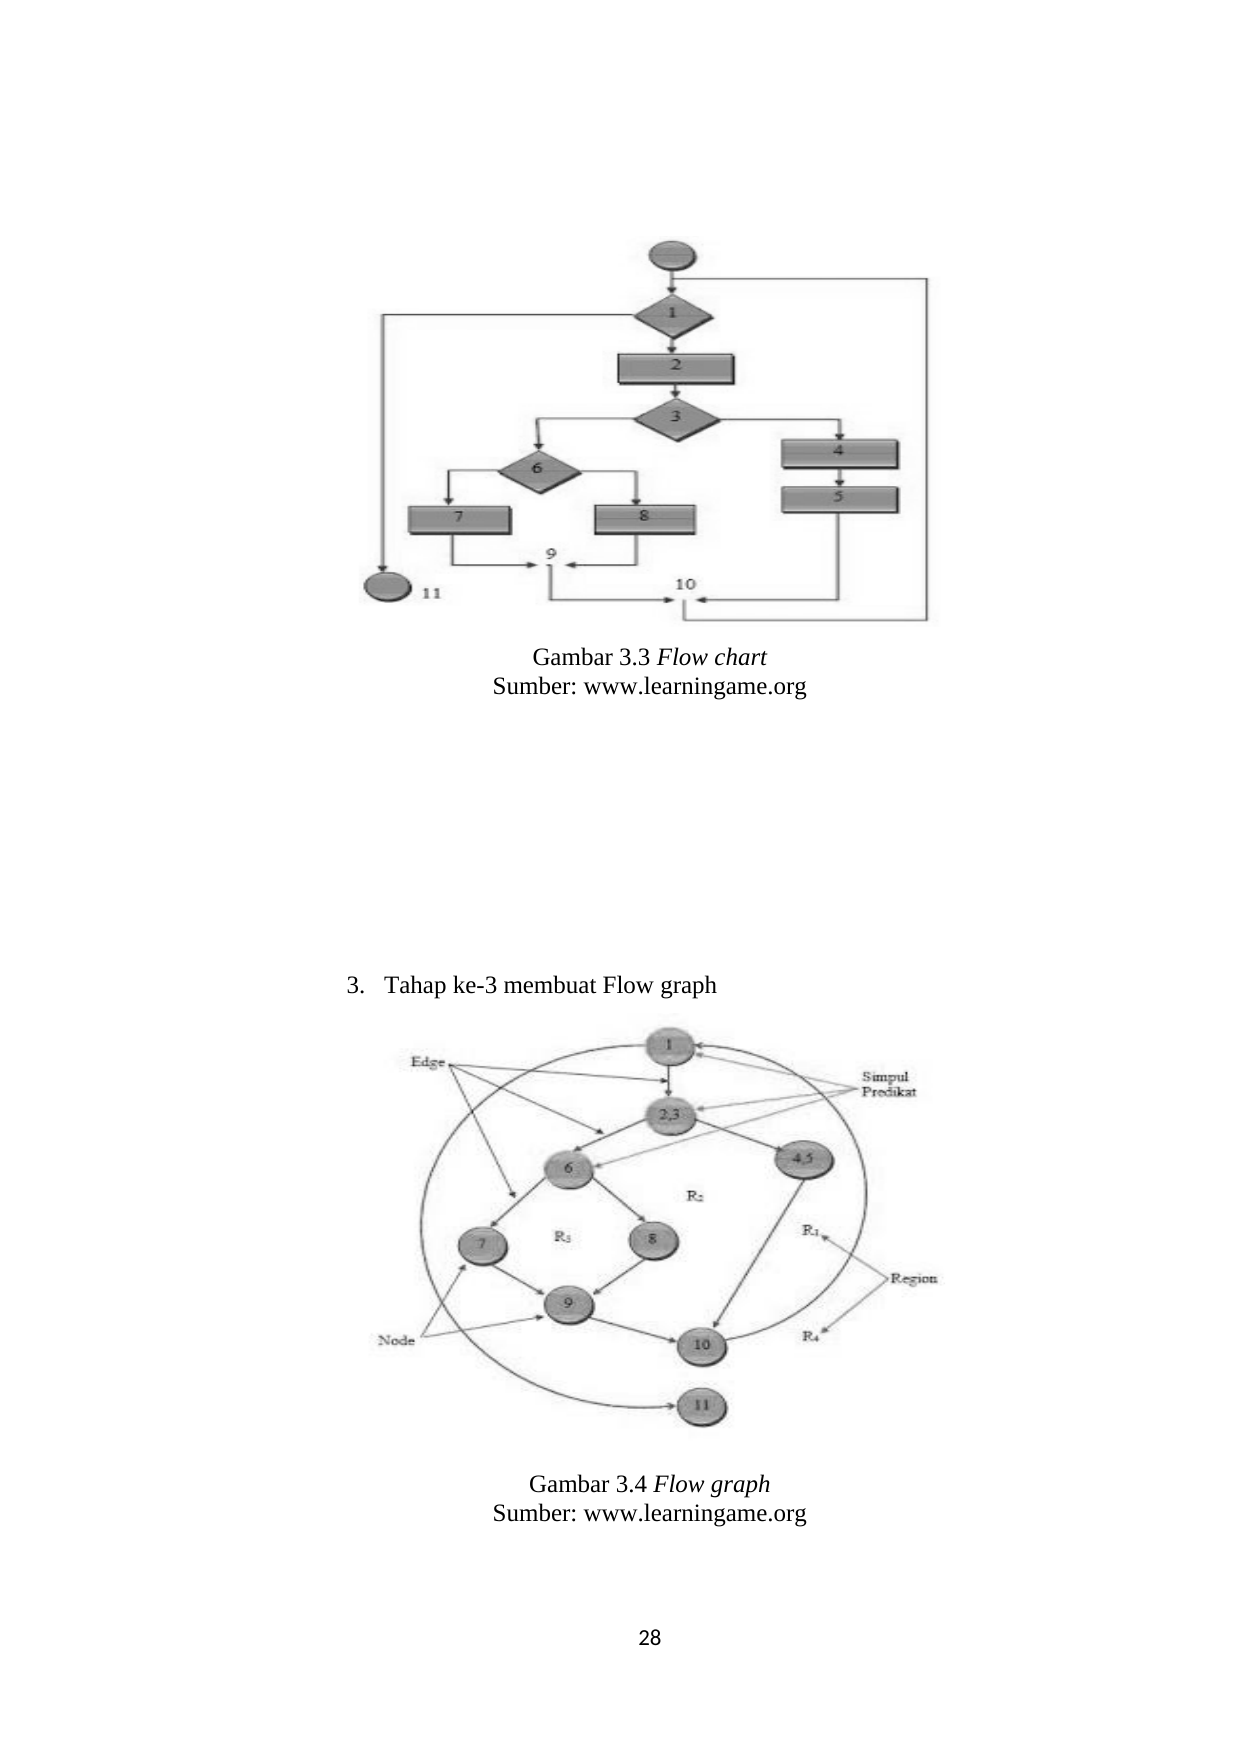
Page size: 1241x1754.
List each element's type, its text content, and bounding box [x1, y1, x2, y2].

text Gambar 3.3 Flow chart [236, 642, 1063, 671]
list Tahap ke-3 membuat Flow graph [346, 970, 1063, 999]
text Gambar 3.4 Flow graph [236, 1469, 1063, 1498]
text Sumber: www.learningame.org [236, 671, 1063, 700]
text Sumber: www.learningame.org [236, 1498, 1063, 1527]
